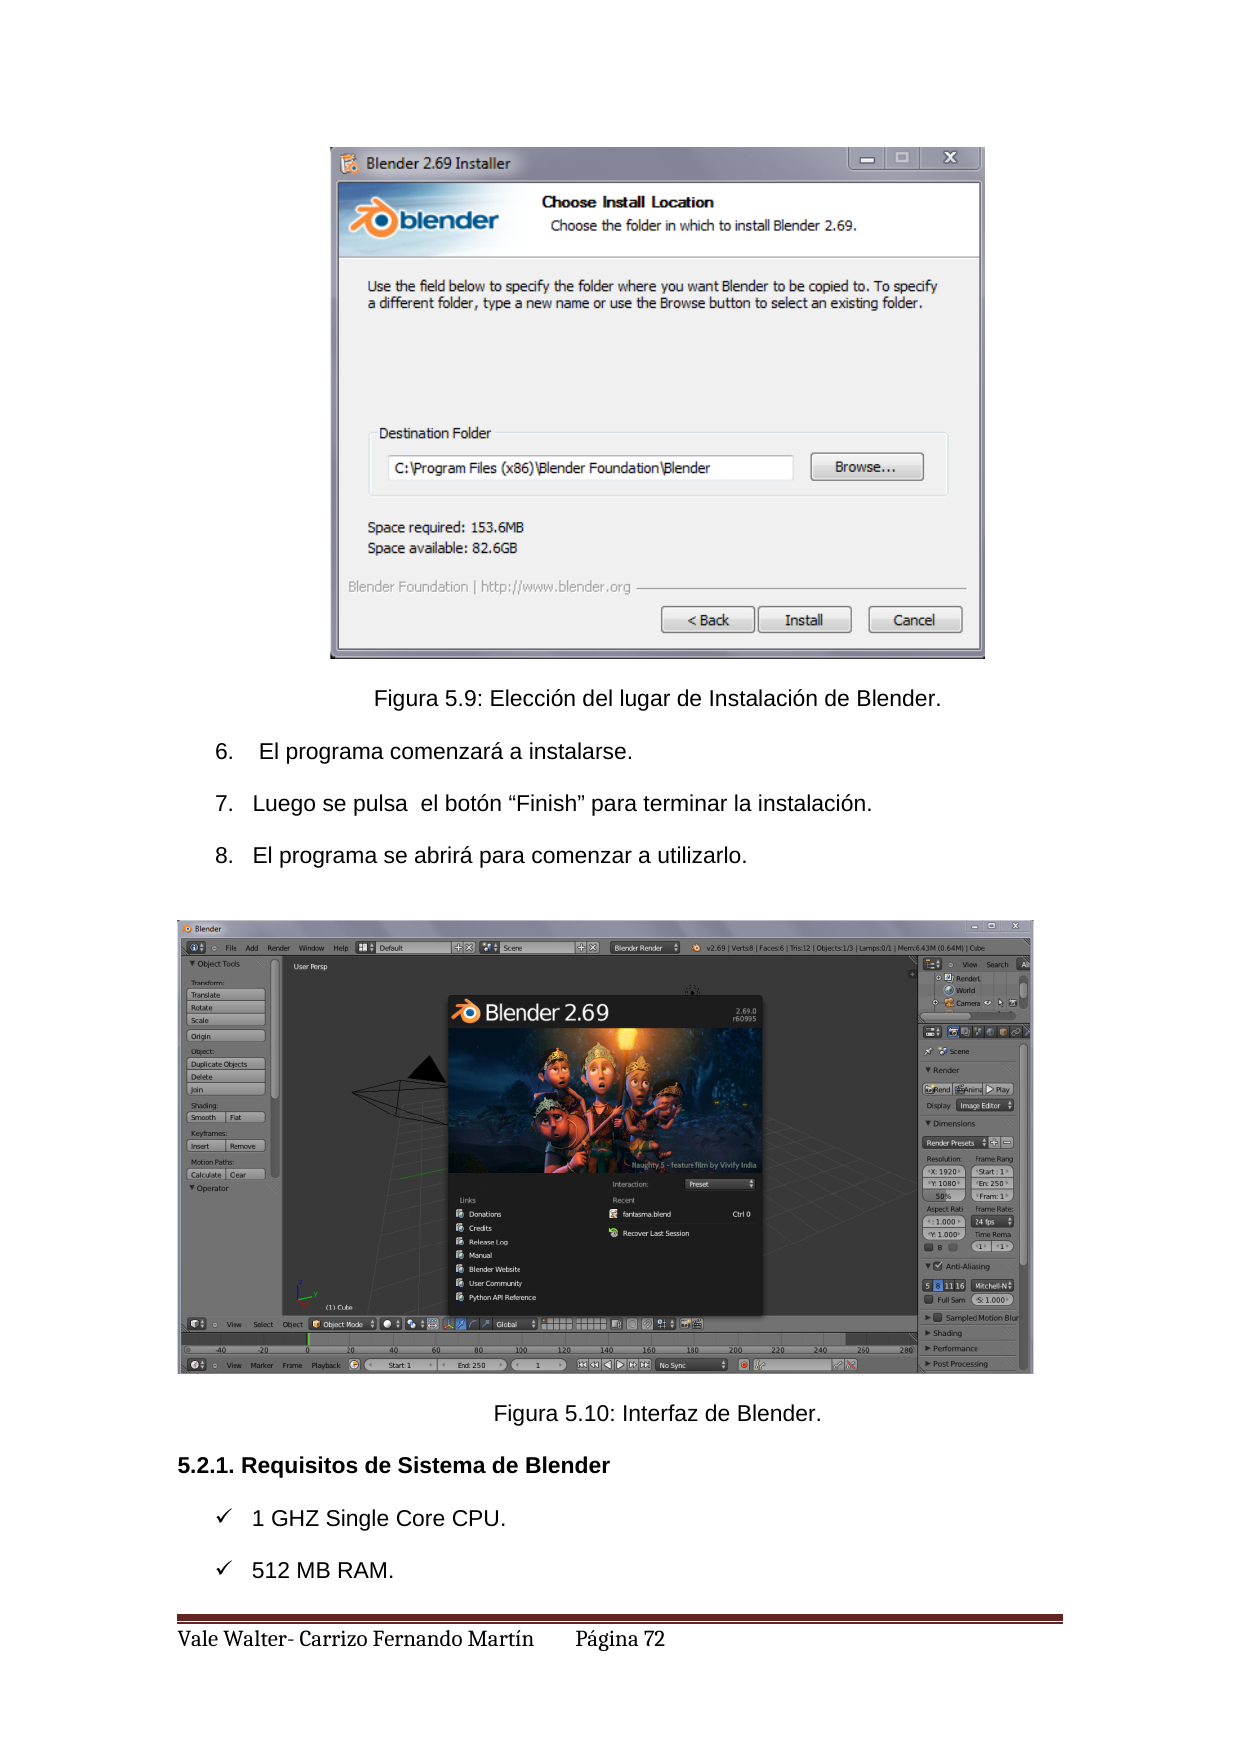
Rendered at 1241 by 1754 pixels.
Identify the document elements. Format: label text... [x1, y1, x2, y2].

list El programa comenzará a instalarse. [215, 738, 1063, 764]
list 1 GHZ Single Core CPU. [214, 1505, 1063, 1531]
picture [177, 920, 1034, 1374]
picture [330, 147, 985, 659]
list 512 MB RAM. [214, 1557, 1063, 1583]
list Luego se pulsa el botón “Finish” para terminar la instalación. [215, 790, 1063, 816]
list El programa se abrirá para comenzar a utilizarlo. [215, 842, 1063, 868]
text Figura 5.9: Elección del lugar de Instalación de Blender. [252, 685, 1063, 712]
text Figura 5.10: Interfaz de Blender. [252, 1399, 1063, 1426]
text 5.2.1. Requisitos de Sistema de Blender [177, 1452, 1063, 1478]
